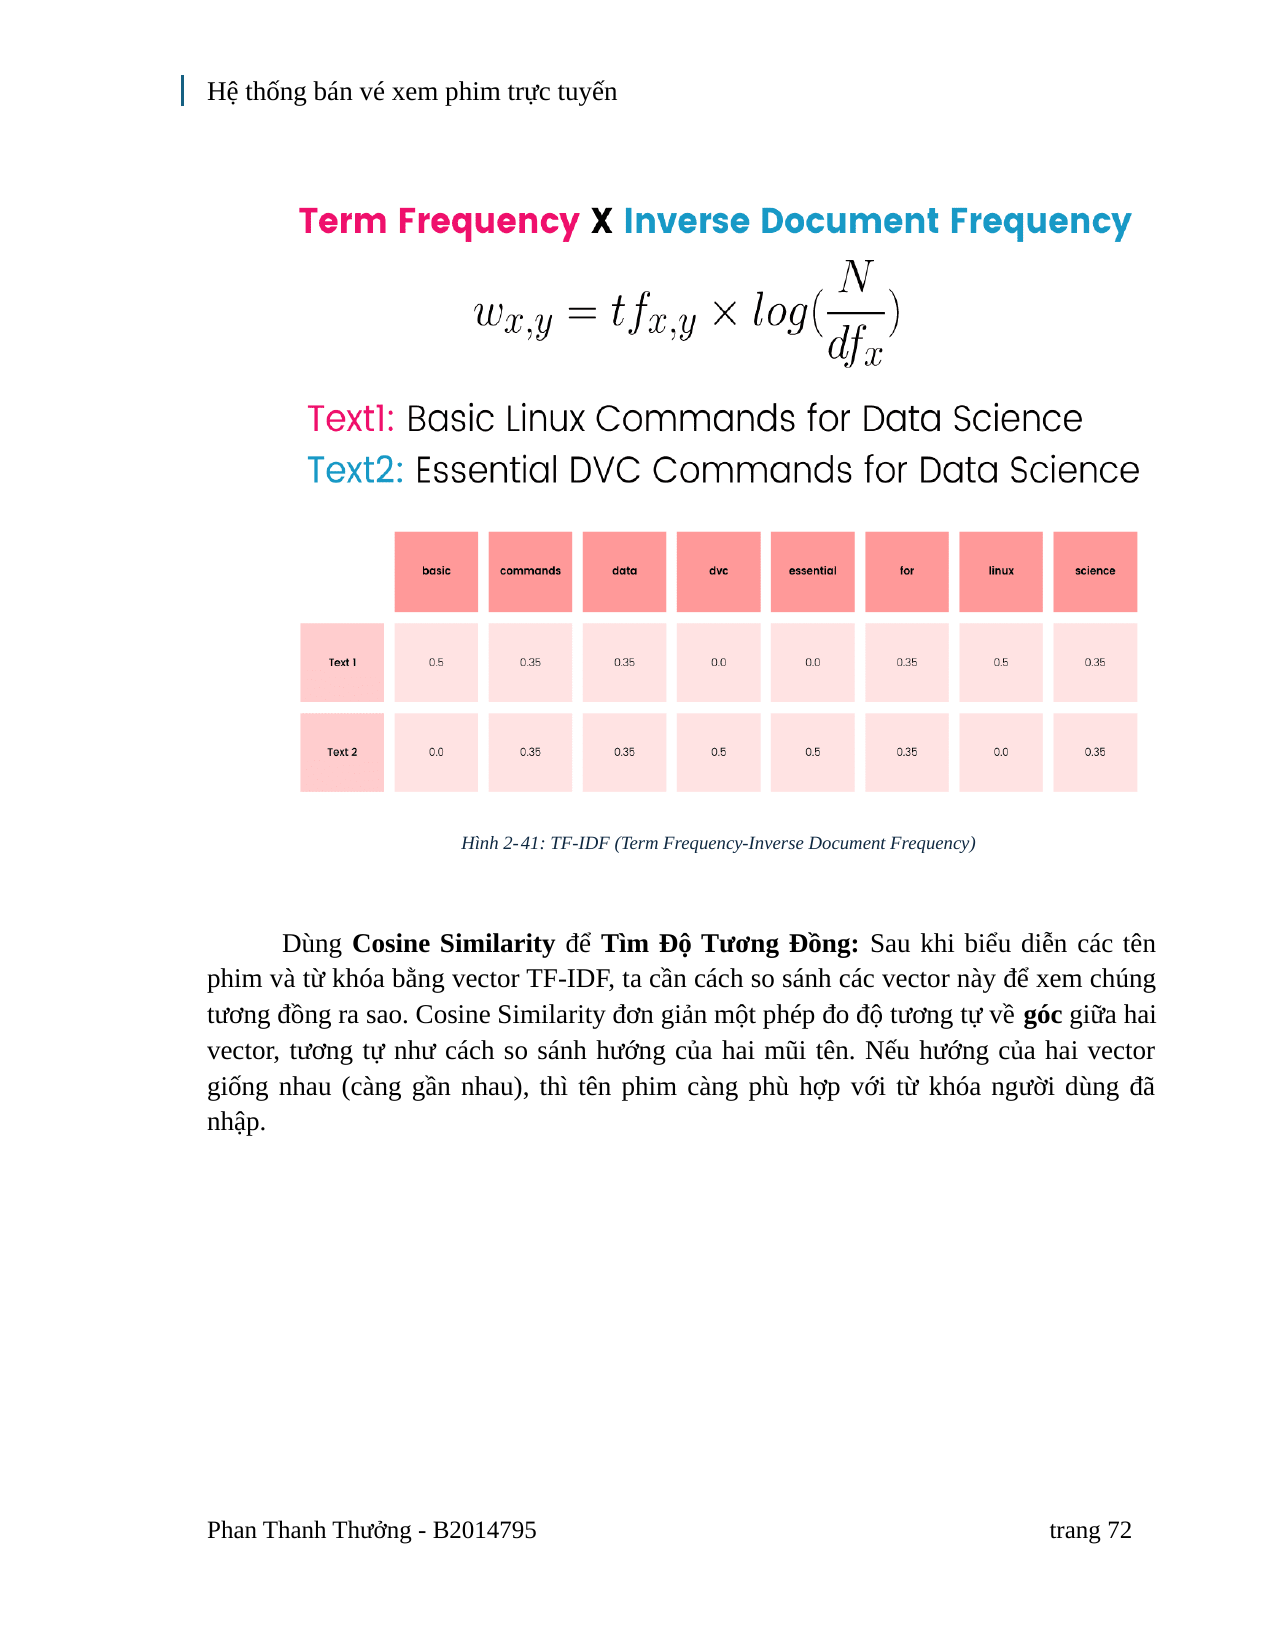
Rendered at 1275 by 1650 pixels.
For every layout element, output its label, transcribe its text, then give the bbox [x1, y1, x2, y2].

picture [281, 177, 1156, 811]
text Dùng Cosine Similarity để Tìm Độ Tương Đồng: Sau khi biểu diễn các tên phim và từ khóa bằng vector TF-IDF, ta cần cách so sánh các vector này để xem chúng tương đồng ra sao. Cosine Similarity đơn giản một phép đo độ tương tự về góc giữa hai vector, tương tự như cách so sánh hướng của hai mũi tên. Nếu hướng của hai vector giống nhau (càng gần nhau), thì tên phim càng phù hợp với từ khóa người dùng đã nhập. [207, 927, 1157, 1136]
